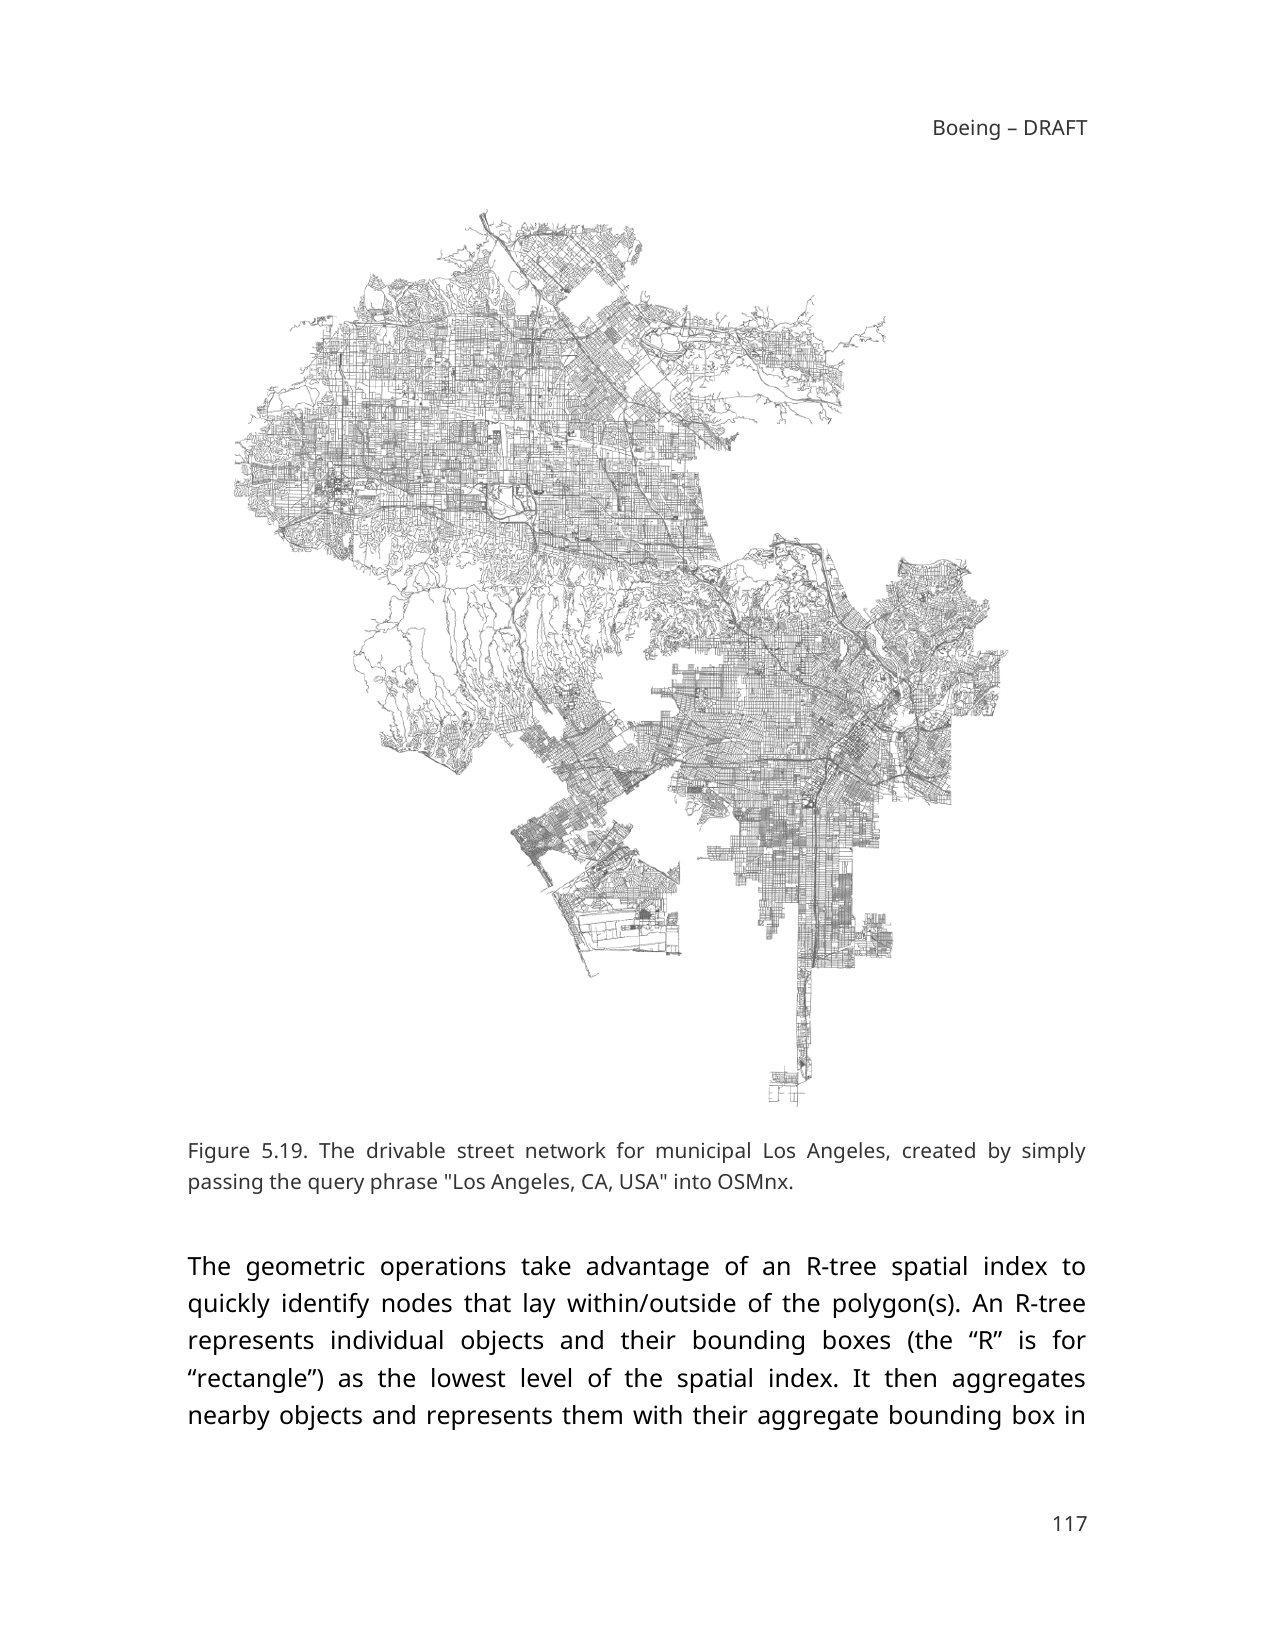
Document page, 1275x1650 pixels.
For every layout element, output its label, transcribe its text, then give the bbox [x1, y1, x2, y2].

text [187, 1249, 1087, 1432]
picture [187, 187, 1027, 1136]
